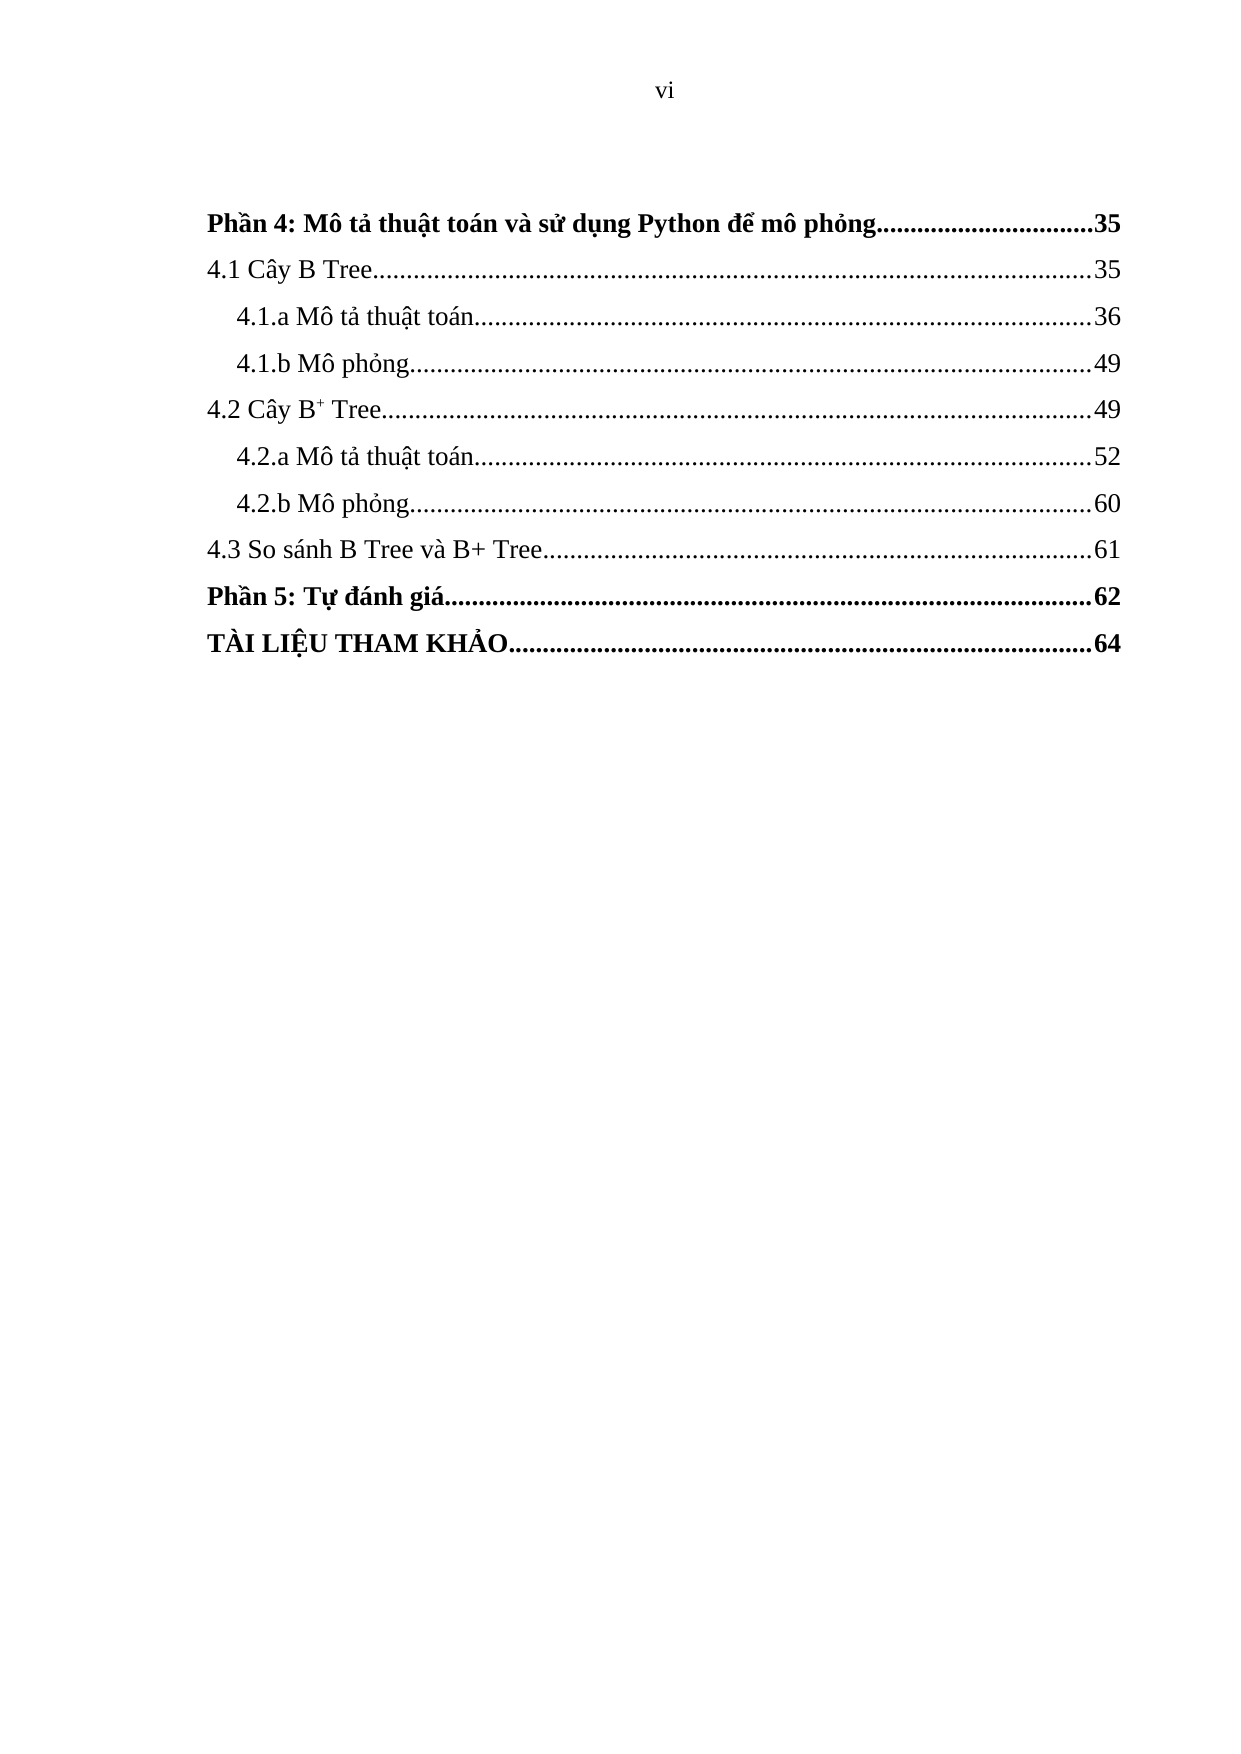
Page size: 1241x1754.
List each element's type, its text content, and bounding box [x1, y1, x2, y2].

text Phần 5: Tự đánh giá 62 [207, 580, 1122, 611]
text 4.2.a Mô tả thuật toán 52 [236, 440, 1122, 471]
text 4.2.b Mô phỏng 60 [236, 487, 1122, 518]
text 4.3 So sánh B Tree và B+ Tree 61 [207, 533, 1122, 564]
text 4.1.b Mô phỏng 49 [236, 347, 1122, 378]
text 4.1 Cây B Tree 35 [207, 253, 1122, 284]
text Phần 4: Mô tả thuật toán và sử dụng Python để mô phỏng 35 [207, 207, 1122, 238]
text 4.2 Cây B+ Tree 49 [207, 393, 1122, 424]
text 4.1.a Mô tả thuật toán 36 [236, 300, 1122, 331]
text TÀI LIỆU THAM KHẢO 64 [207, 627, 1122, 658]
